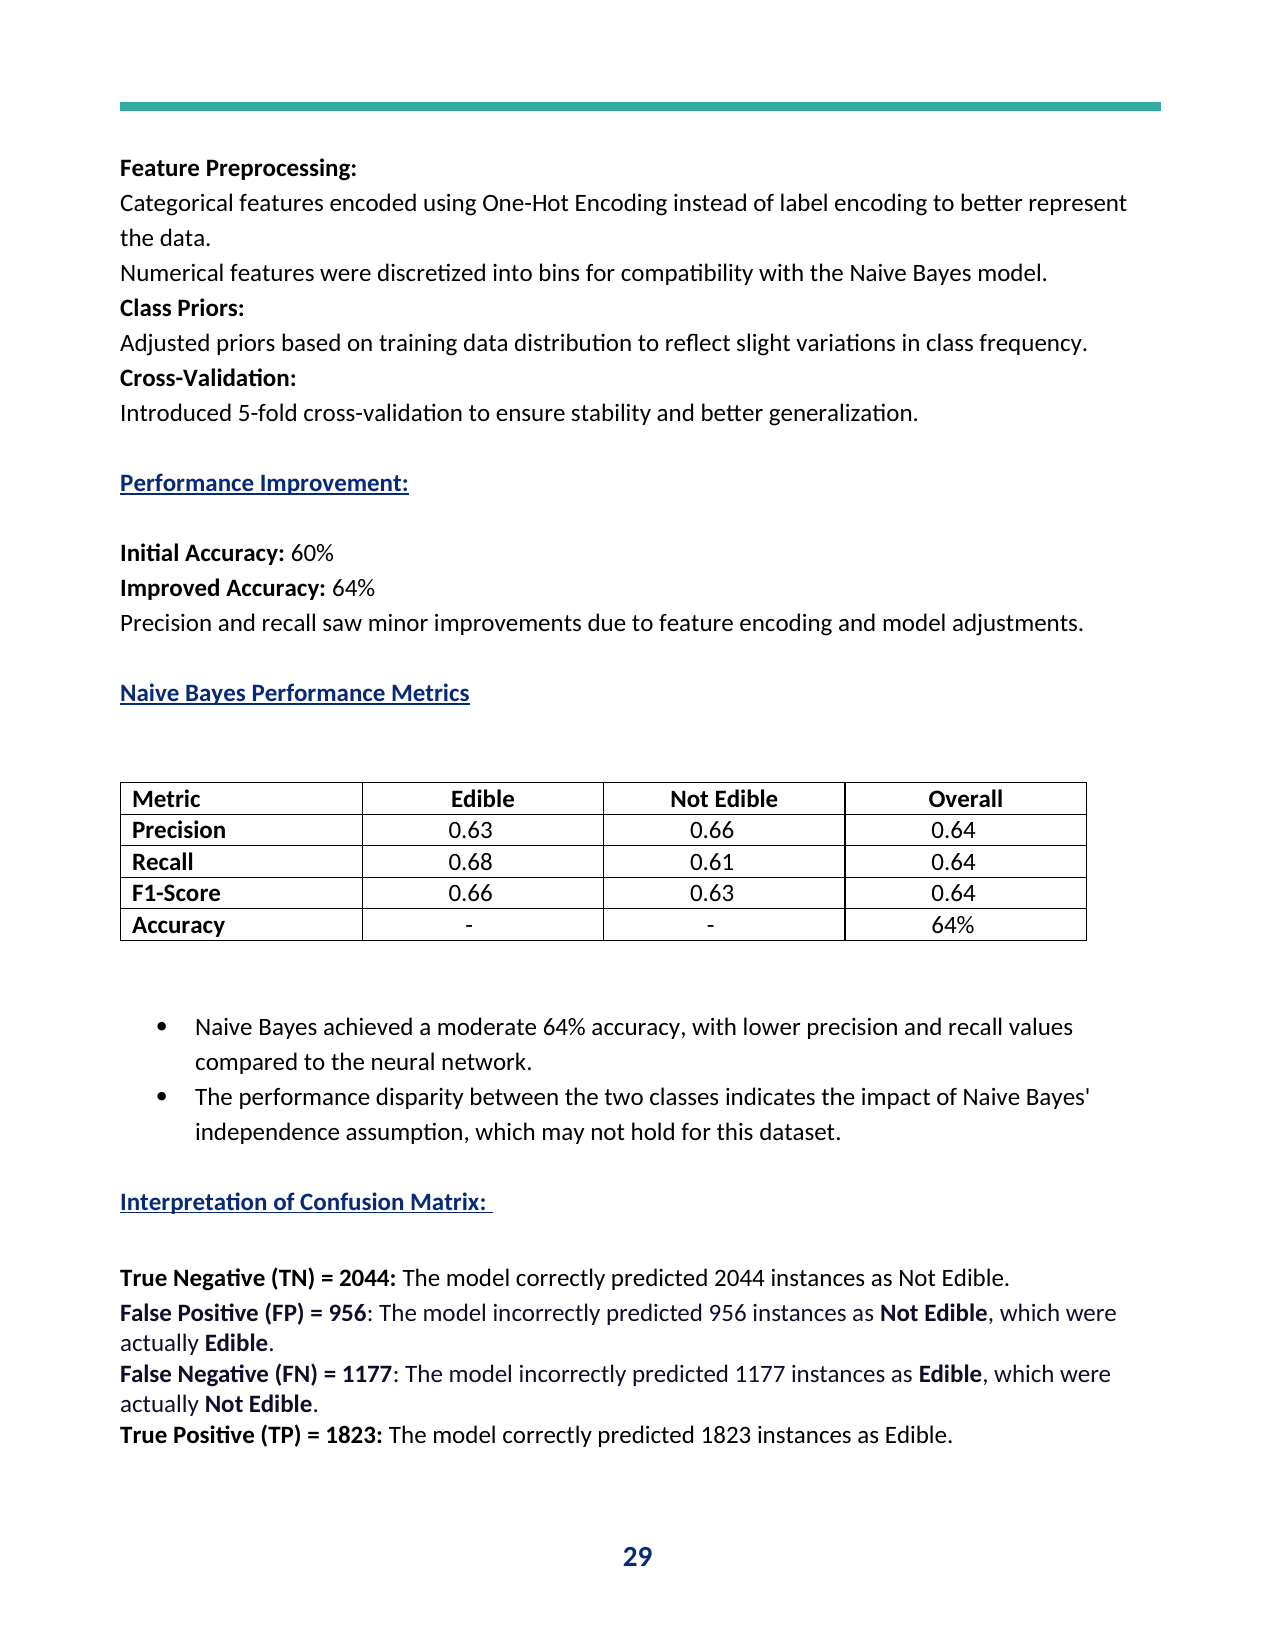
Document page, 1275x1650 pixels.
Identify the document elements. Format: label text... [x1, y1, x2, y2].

text Adjusted priors based on training data distribution to reflect slight variations in class frequency. [120, 327, 1155, 357]
text Precision and recall saw minor improvements due to feature encoding and model adjustments. [120, 607, 1155, 637]
table_cell 0.66 [363, 878, 603, 908]
table_cell 0.64 [846, 846, 1086, 877]
text Cross-Validation: [120, 362, 1155, 392]
table_cell 0.68 [363, 846, 603, 877]
text Performance Improvement: [120, 467, 1155, 497]
table_cell Recall [121, 846, 362, 877]
text False Positive (FP) = 956: The model incorrectly predicted 956 instances as Not Edible, which were actually Edible. [120, 1297, 1155, 1358]
table_header Overall [846, 783, 1086, 813]
table_cell 0.61 [604, 846, 844, 877]
text True Negative (TN) = 2044: The model correctly predicted 2044 instances as Not Edible. [120, 1262, 1155, 1292]
table_cell F1-Score [121, 878, 362, 908]
text Introduced 5-fold cross-validation to ensure stability and better generalization. [120, 397, 1155, 427]
table_header Metric [121, 783, 362, 813]
table_cell 0.64 [846, 878, 1086, 908]
table_cell 0.63 [604, 878, 844, 908]
table_header Not Edible [604, 783, 844, 813]
text Interpretation of Confusion Matrix: [120, 1186, 1155, 1216]
text Categorical features encoded using One-Hot Encoding instead of label encoding to better represent the data. [120, 187, 1155, 252]
list The performance disparity between the two classes indicates the impact of Naive Bayes' independence assumption, which may not hold for this dataset. [157, 1081, 1155, 1146]
list Naive Bayes achieved a moderate 64% accuracy, with lower precision and recall values compared to the neural network. [157, 1011, 1155, 1076]
text Naive Bayes Performance Metrics [120, 677, 1155, 707]
text Class Priors: [120, 292, 1155, 322]
table_header Edible [363, 783, 603, 813]
text Improved Accuracy: 64% [120, 572, 1155, 602]
text Numerical features were discretized into bins for compatibility with the Naive Bayes model. [120, 257, 1155, 287]
table_cell Accuracy [121, 909, 362, 940]
table_cell 0.64 [846, 815, 1086, 845]
table_cell 0.66 [604, 815, 844, 845]
text Initial Accuracy: 60% [120, 537, 1155, 567]
text False Negative (FN) = 1177: The model incorrectly predicted 1177 instances as Edible, which were actually Not Edible. [120, 1358, 1155, 1419]
table_cell - [604, 909, 844, 940]
text True Positive (TP) = 1823: The model correctly predicted 1823 instances as Edible. [120, 1419, 1155, 1449]
table_cell - [363, 909, 603, 940]
table_cell Precision [121, 815, 362, 845]
text Feature Preprocessing: [120, 152, 1155, 182]
table_cell 0.63 [363, 815, 603, 845]
table_cell 64% [846, 909, 1086, 940]
